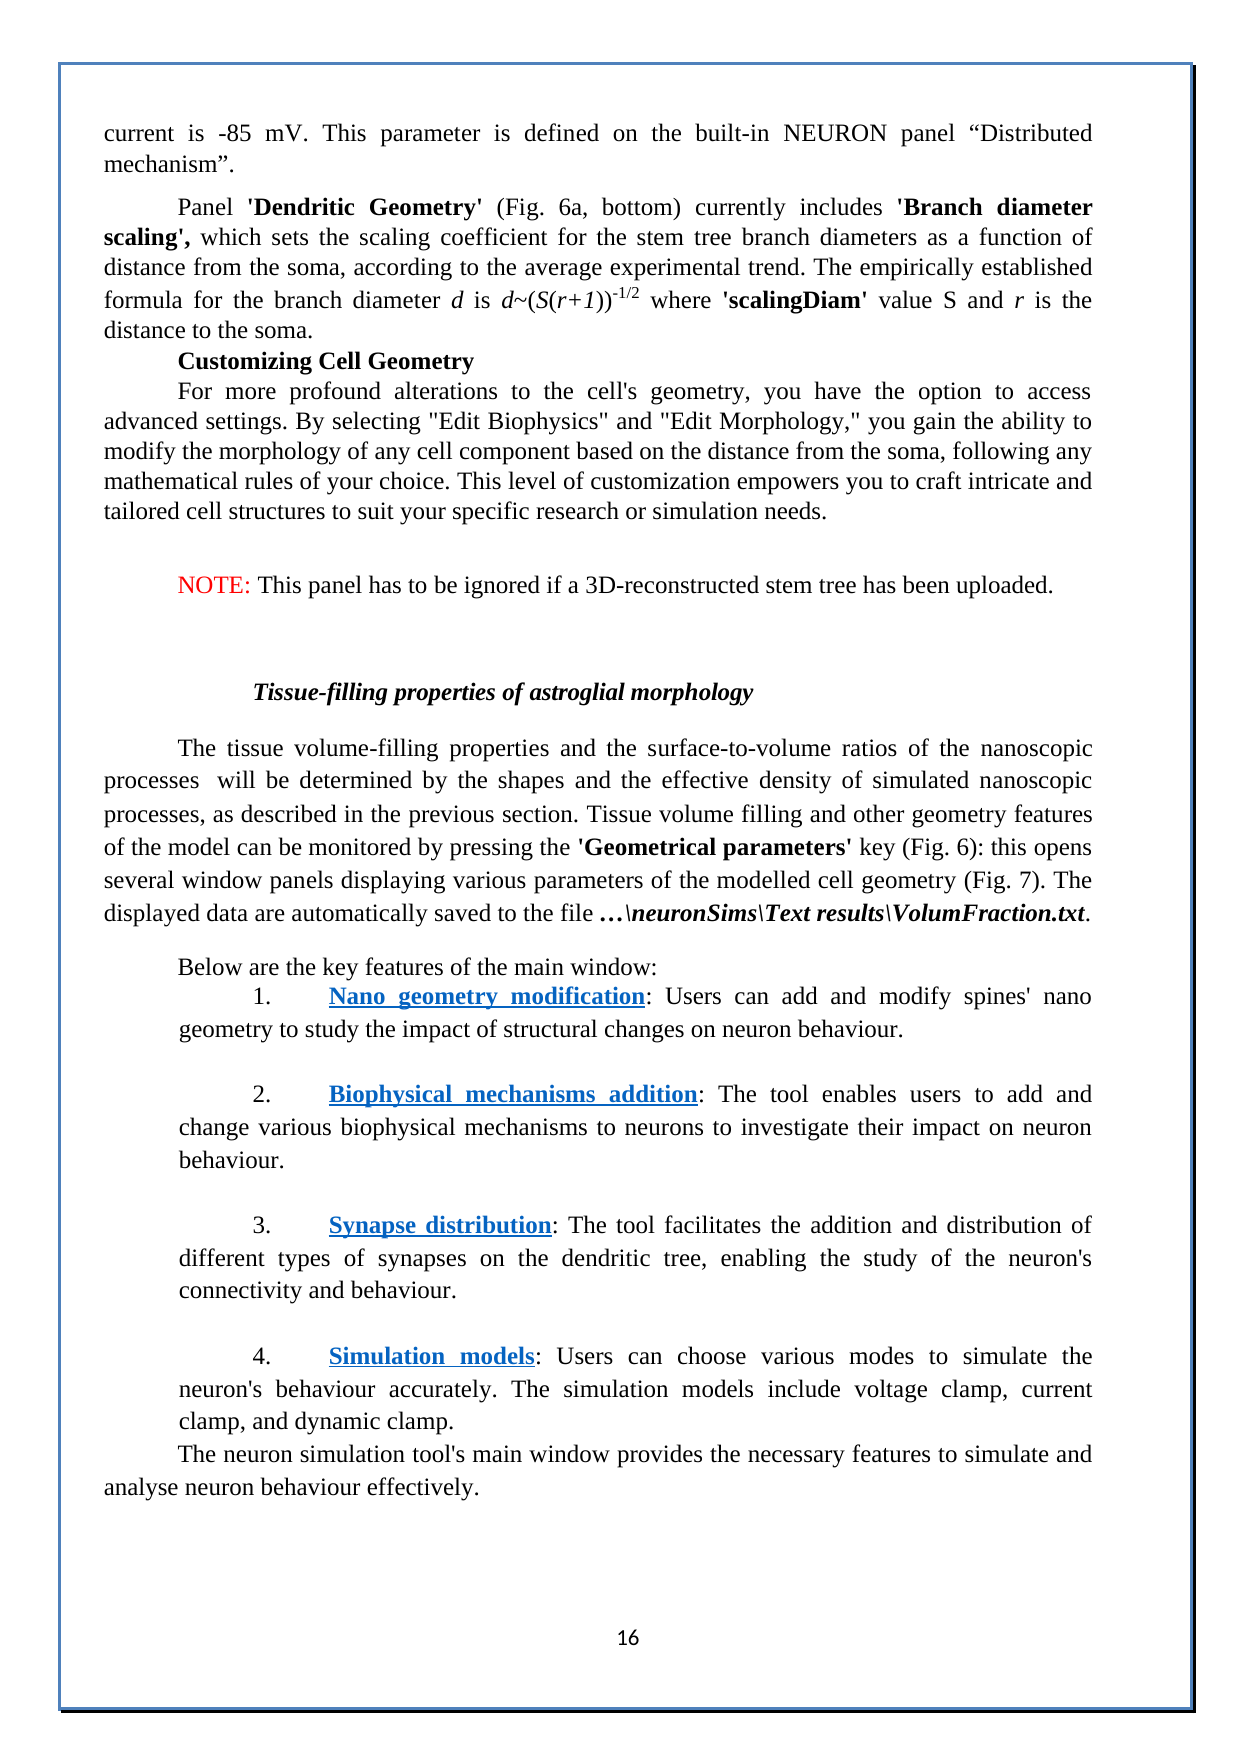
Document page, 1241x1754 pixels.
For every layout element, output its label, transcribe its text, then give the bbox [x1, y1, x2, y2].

text The neuron simulation tool's main window provides the necessary features to simulate and analyse neuron behaviour effectively. [103, 1439, 1093, 1501]
list Simulation models: Users can choose various modes to simulate the neuron's behaviour accurately. The simulation models include voltage clamp, current clamp, and dynamic clamp. [178, 1341, 1093, 1435]
subtitle Tissue-filling properties of astroglial morphology [178, 677, 1093, 705]
text Customizing Cell Geometry [103, 346, 1093, 374]
text Panel 'Dendritic Geometry' (Fig. 6a, bottom) currently includes 'Branch diameter scaling', which sets the scaling coefficient for the stem tree branch diameters as a function of distance from the soma, according to the average experimental trend. The empirically established formula for the branch diameter d is d~(S(r+1))-1/2 where 'scalingDiam' value S and r is the distance to the soma. [103, 192, 1093, 344]
text For more profound alterations to the cell's geometry, you have the option to access advanced settings. By selecting "Edit Biophysics" and "Edit Morphology," you gain the ability to modify the morphology of any cell component based on the distance from the soma, following any mathematical rules of your choice. This level of customization empowers you to craft intricate and tailored cell structures to suit your specific research or simulation needs. [103, 376, 1093, 525]
text Below are the key features of the main window: [103, 956, 1093, 981]
text NOTE: This panel has to be ignored if a 3D-reconstructed stem tree has been uploaded. [103, 570, 1093, 598]
text The tissue volume-filling properties and the surface-to-volume ratios of the nanoscopic processes will be determined by the shapes and the effective density of simulated nanoscopic processes, as described in the previous section. Tissue volume filling and other geometry features of the model can be monitored by pressing the 'Geometrical parameters' key (Fig. 6): this opens several window panels displaying various parameters of the modelled cell geometry (Fig. 7). The displayed data are automatically saved to the file …\neuronSims\Text results\VolumFraction.txt. [103, 733, 1093, 926]
list Biophysical mechanisms addition: The tool enables users to add and change various biophysical mechanisms to neurons to investigate their impact on neuron behaviour. [178, 1079, 1093, 1173]
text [103, 118, 1093, 178]
list Synapse distribution: The tool facilitates the addition and distribution of different types of synapses on the dendritic tree, enabling the study of the neuron's connectivity and behaviour. [178, 1210, 1093, 1304]
list Nano geometry modification: Users can add and modify spines' nano geometry to study the impact of structural changes on neuron behaviour. [178, 981, 1093, 1043]
